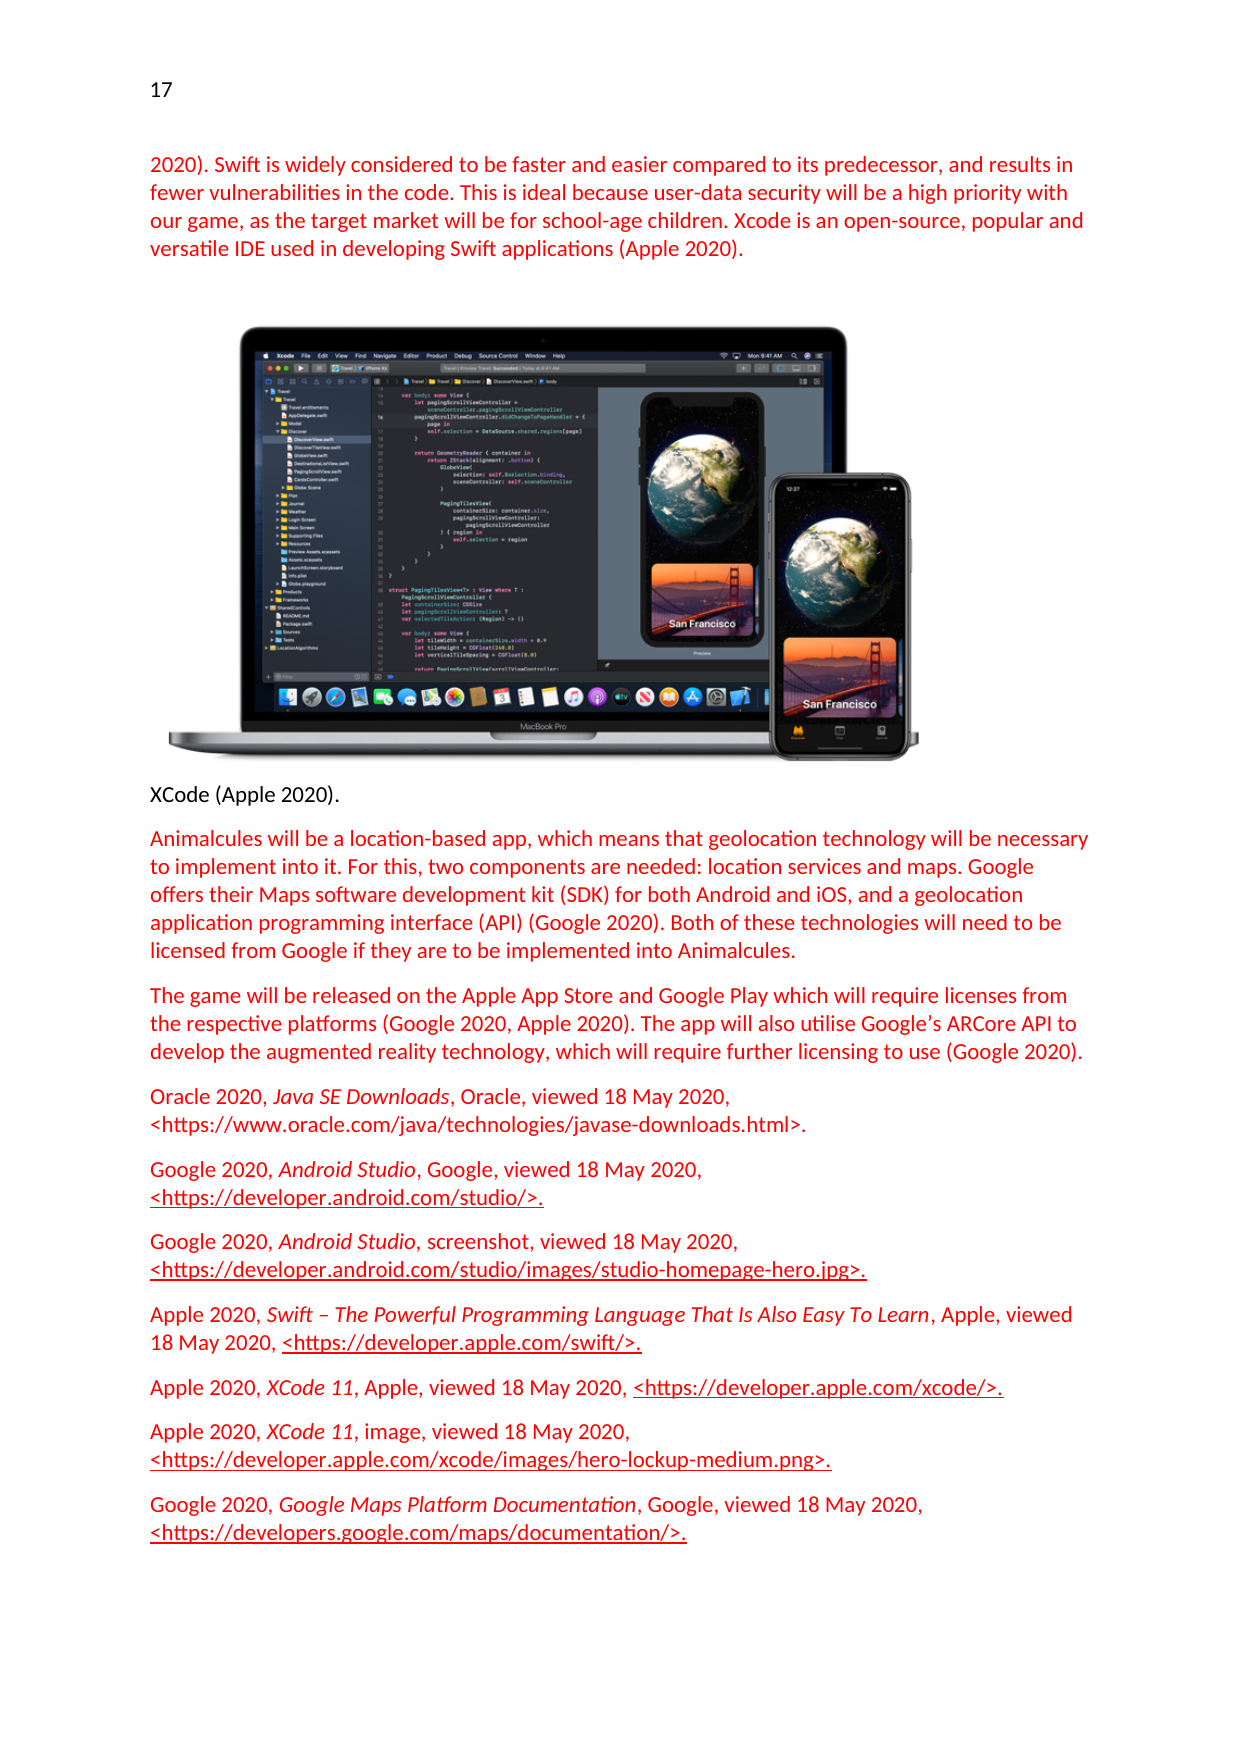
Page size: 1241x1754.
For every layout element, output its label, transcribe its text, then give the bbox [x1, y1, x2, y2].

text Apple 2020, XCode 11, image, viewed 18 May 2020, <https://developer.apple.com/xcode/images/hero-lockup-medium.png>. [150, 1417, 1090, 1473]
text Apple 2020, XCode 11, Apple, viewed 18 May 2020, <https://developer.apple.com/xcode/>. [150, 1373, 1090, 1401]
text The game will be released on the Apple App Store and Google Play which will require licenses from the respective platforms (Google 2020, Apple 2020). The app will also utilise Google’s ARCore API to develop the augmented reality technology, which will require further licensing to use (Google 2020). [150, 981, 1090, 1065]
text Google 2020, Android Studio, screenshot, viewed 18 May 2020, <https://developer.android.com/studio/images/studio-homepage-hero.jpg>. [150, 1227, 1090, 1283]
text Google 2020, Android Studio, Google, viewed 18 May 2020, <https://developer.android.com/studio/>. [150, 1155, 1090, 1211]
text Google 2020, Google Maps Platform Documentation, Google, viewed 18 May 2020, <https://developers.google.com/maps/documentation/>. [150, 1490, 1090, 1546]
text XCode (Apple 2020). [150, 780, 1090, 808]
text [150, 150, 1090, 262]
text Apple 2020, Swift – The Powerful Programming Language That Is Also Easy To Learn, Apple, viewed 18 May 2020, <https://developer.apple.com/swift/>. [150, 1300, 1090, 1356]
text Oracle 2020, Java SE Downloads, Oracle, viewed 18 May 2020, <https://www.oracle.com/java/technologies/javase-downloads.html>. [150, 1082, 1090, 1138]
text Animalcules will be a location-based app, which means that geolocation technology will be necessary to implement into it. For this, two components are needed: location services and maps. Google offers their Maps software development kit (SDK) for both Android and iOS, and a geolocation application programming interface (API) (Google 2020). Both of these technologies will need to be licensed from Google if they are to be implemented into Animalcules. [150, 824, 1090, 964]
